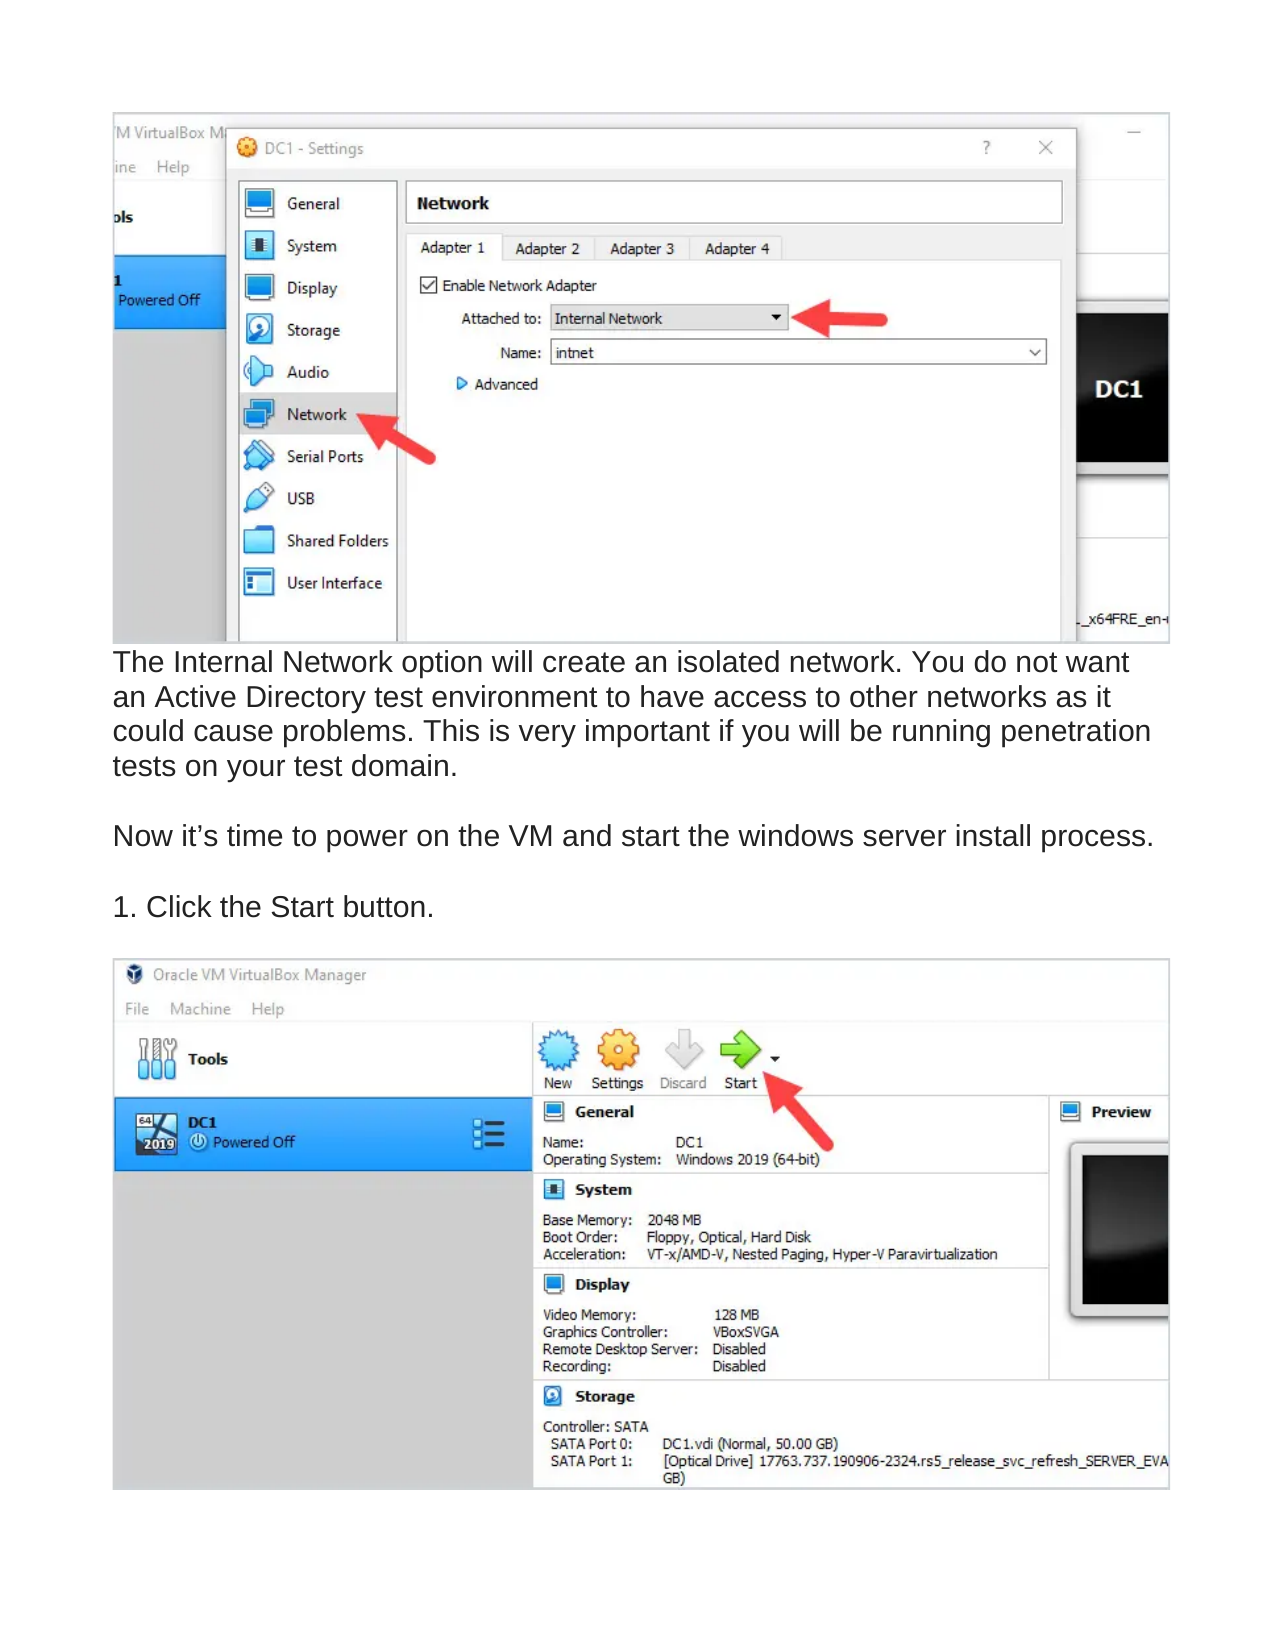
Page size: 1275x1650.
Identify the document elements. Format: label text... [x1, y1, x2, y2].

text The Internal Network option will create an isolated network. You do not want an Active Directory test environment to have access to other networks as it could cause problems. This is very important if you will be running penetration tests on your test domain. [112, 644, 1170, 783]
text Now it’s time to power on the VM and start the windows server install process. [112, 818, 1170, 853]
text 1. Click the Start button. [112, 888, 1170, 923]
picture [112, 112, 1171, 644]
picture [112, 958, 1171, 1490]
